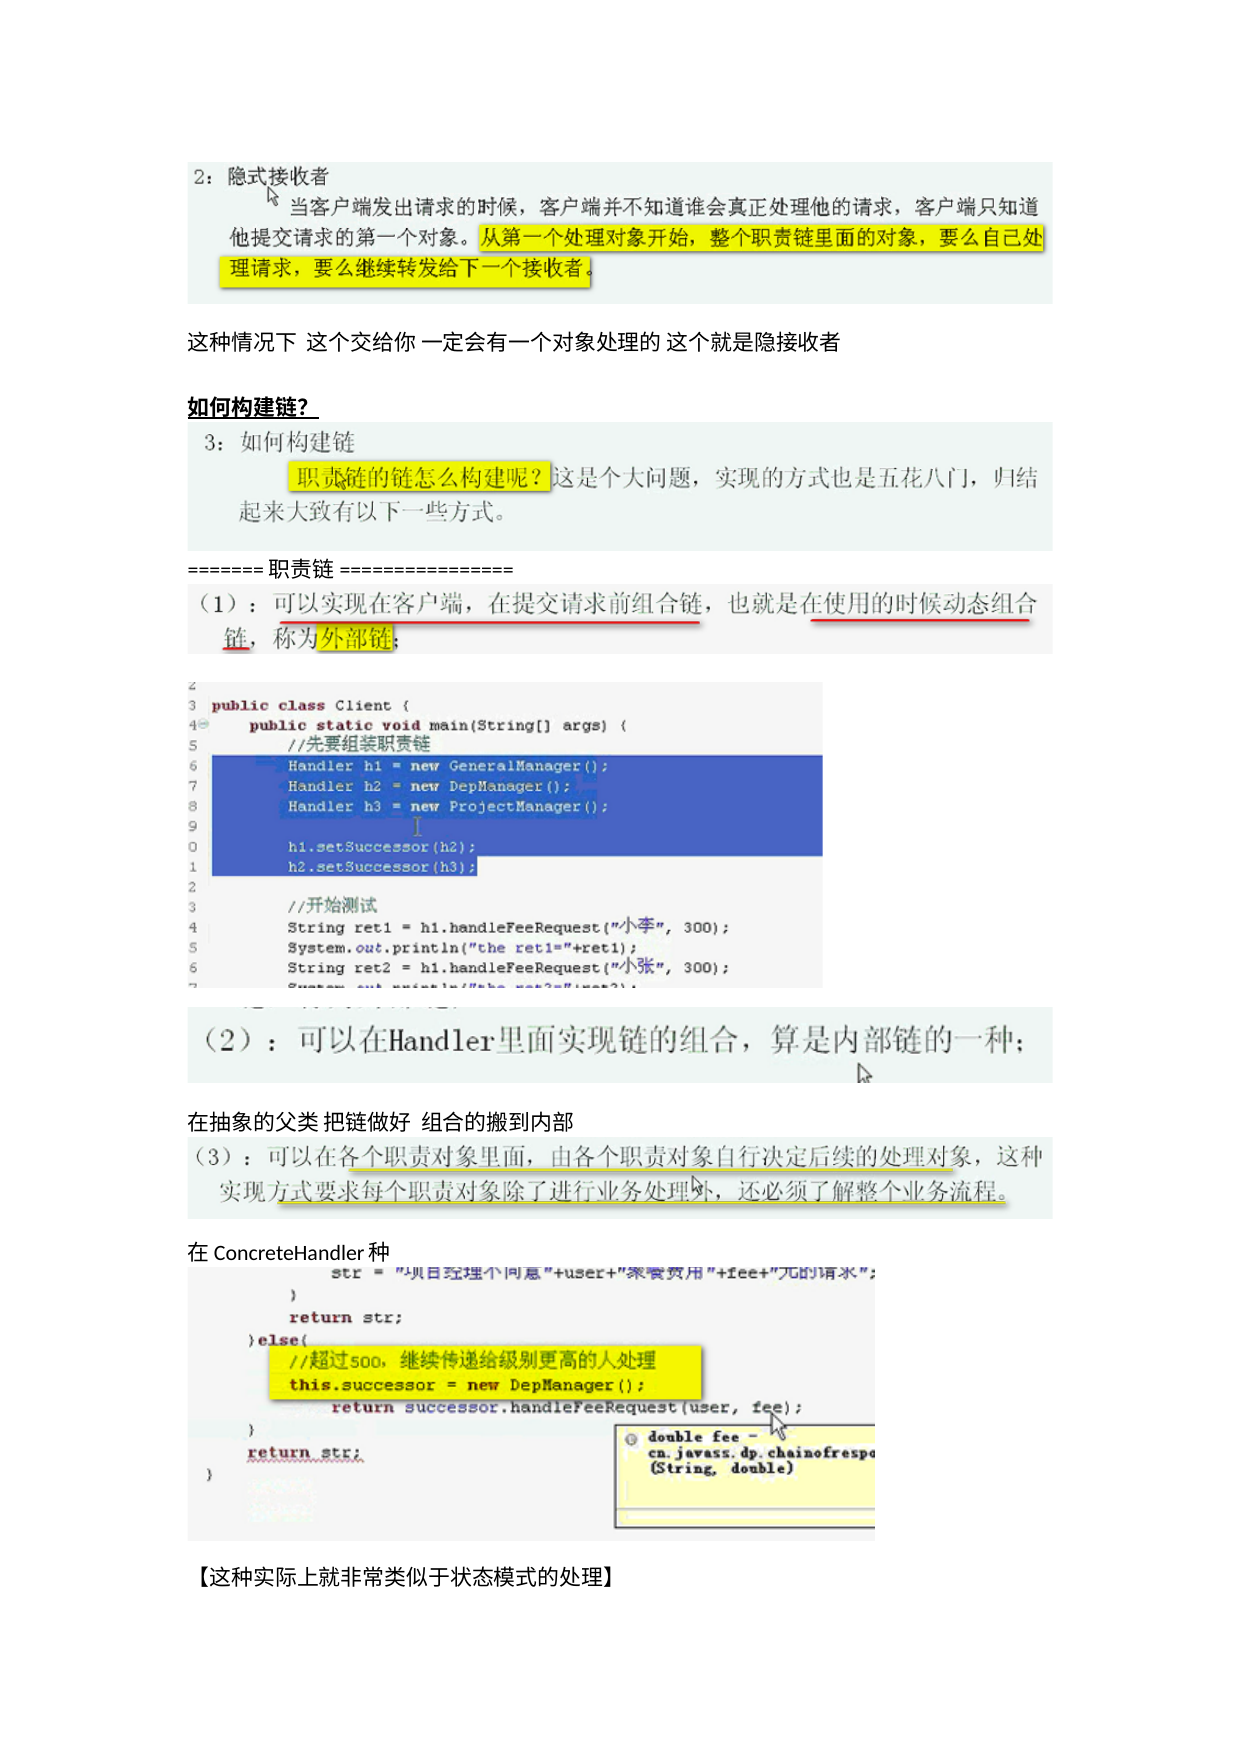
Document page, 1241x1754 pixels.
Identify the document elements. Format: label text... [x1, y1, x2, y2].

text 在抽象的父类 把链做好 组合的搬到内部 [187, 1104, 1053, 1137]
text 如何构建链？ [187, 389, 1053, 422]
text ======= 职责链 ================ [187, 552, 1053, 584]
picture [187, 162, 1053, 304]
picture [187, 1137, 1053, 1219]
text 在ConcreteHandler种 [187, 1234, 1053, 1267]
text 【这种实际上就非常类似于状态模式的处理】 [187, 1559, 1053, 1592]
picture [187, 1007, 1053, 1083]
picture [187, 584, 1053, 654]
picture [187, 682, 823, 988]
picture [187, 422, 1053, 551]
text 这种情况下 这个交给你 一定会有一个对象处理的 这个就是隐接收者 [187, 324, 1053, 357]
picture [187, 1267, 875, 1541]
